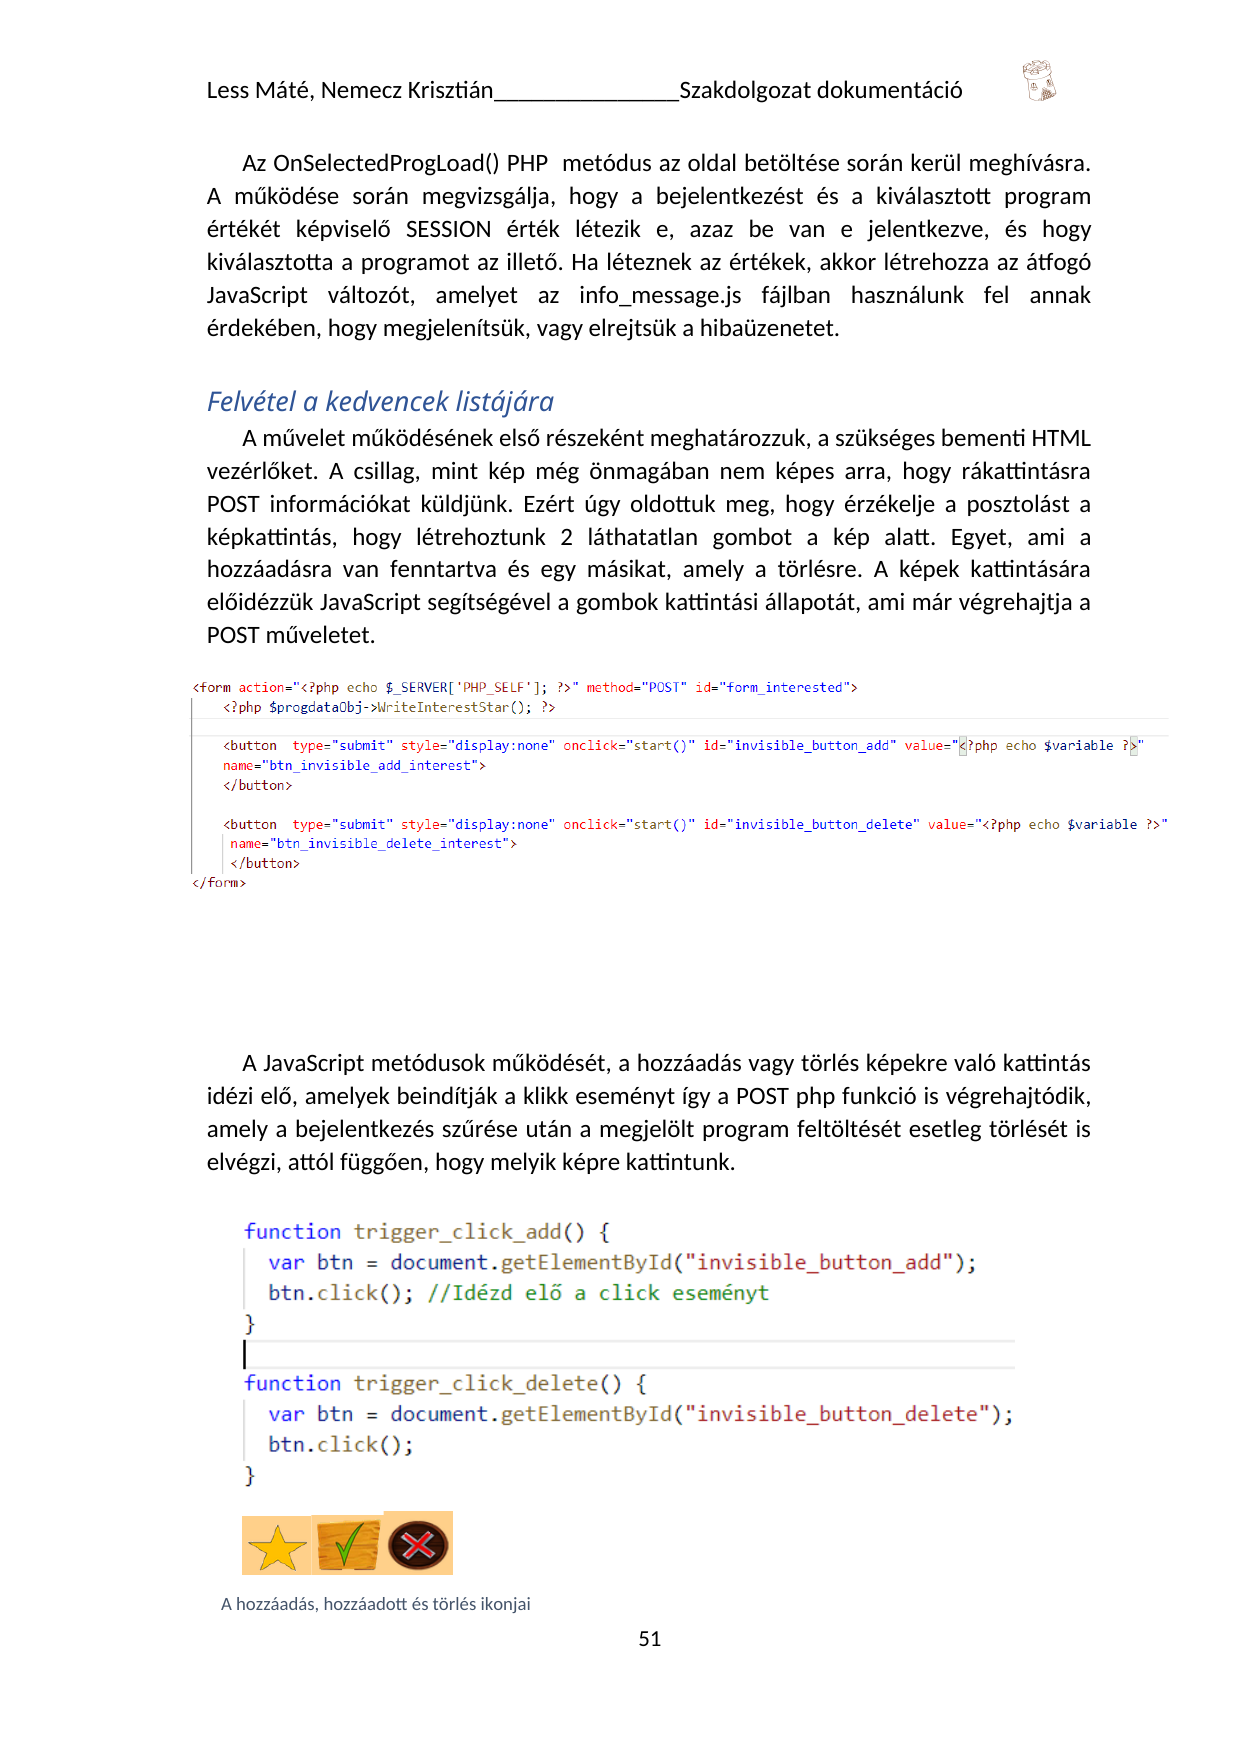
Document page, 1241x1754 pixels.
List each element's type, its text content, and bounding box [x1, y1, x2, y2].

picture [189, 677, 1169, 892]
picture [242, 1216, 1015, 1493]
picture [1009, 56, 1074, 103]
picture [242, 1511, 453, 1575]
subtitle Felvétel a kedvencek listájára [207, 382, 1093, 419]
text A művelet működésének első részeként meghatározzuk, a szükséges bementi HTML vezérlőket. A csillag, mint kép még önmagában nem képes arra, hogy rákattintásra POST információkat küldjünk. Ezért úgy oldottuk meg, hogy érzékelje a posztolást a képkattintás, hogy létrehoztunk 2 láthatatlan gombot a kép alatt. Egyet, ami a hozzáadásra van fenntartva és egy másikat, amely a törlésre. A képek kattintására előidézzük JavaScript segítségével a gombok kattintási állapotát, ami már végrehajtja a POST műveletet. [207, 422, 1093, 650]
text A JavaScript metódusok működését, a hozzáadás vagy törlés képekre való kattintás idézi elő, amelyek beindítják a klikk eseményt így a POST php funkció is végrehajtódik, amely a bejelentkezés szűrése után a megjelölt program feltöltését esetleg törlését is elvégzi, attól függően, hogy melyik képre kattintunk. [207, 892, 1093, 1176]
text Az OnSelectedProgLoad() PHP metódus az oldal betöltése során kerül meghívásra. A működése során megvizsgálja, hogy a bejelentkezést és a kiválasztott program értékét képviselő SESSION érték létezik e, azaz be van e jelentkezve, és hogy kiválasztotta a programot az illető. Ha léteznek az értékek, akkor létrehozza az átfogó JavaScript változót, amelyet az info_message.js fájlban használunk fel annak érdekében, hogy megjelenítsük, vagy elrejtsük a hibaüzenetet. [207, 148, 1093, 343]
